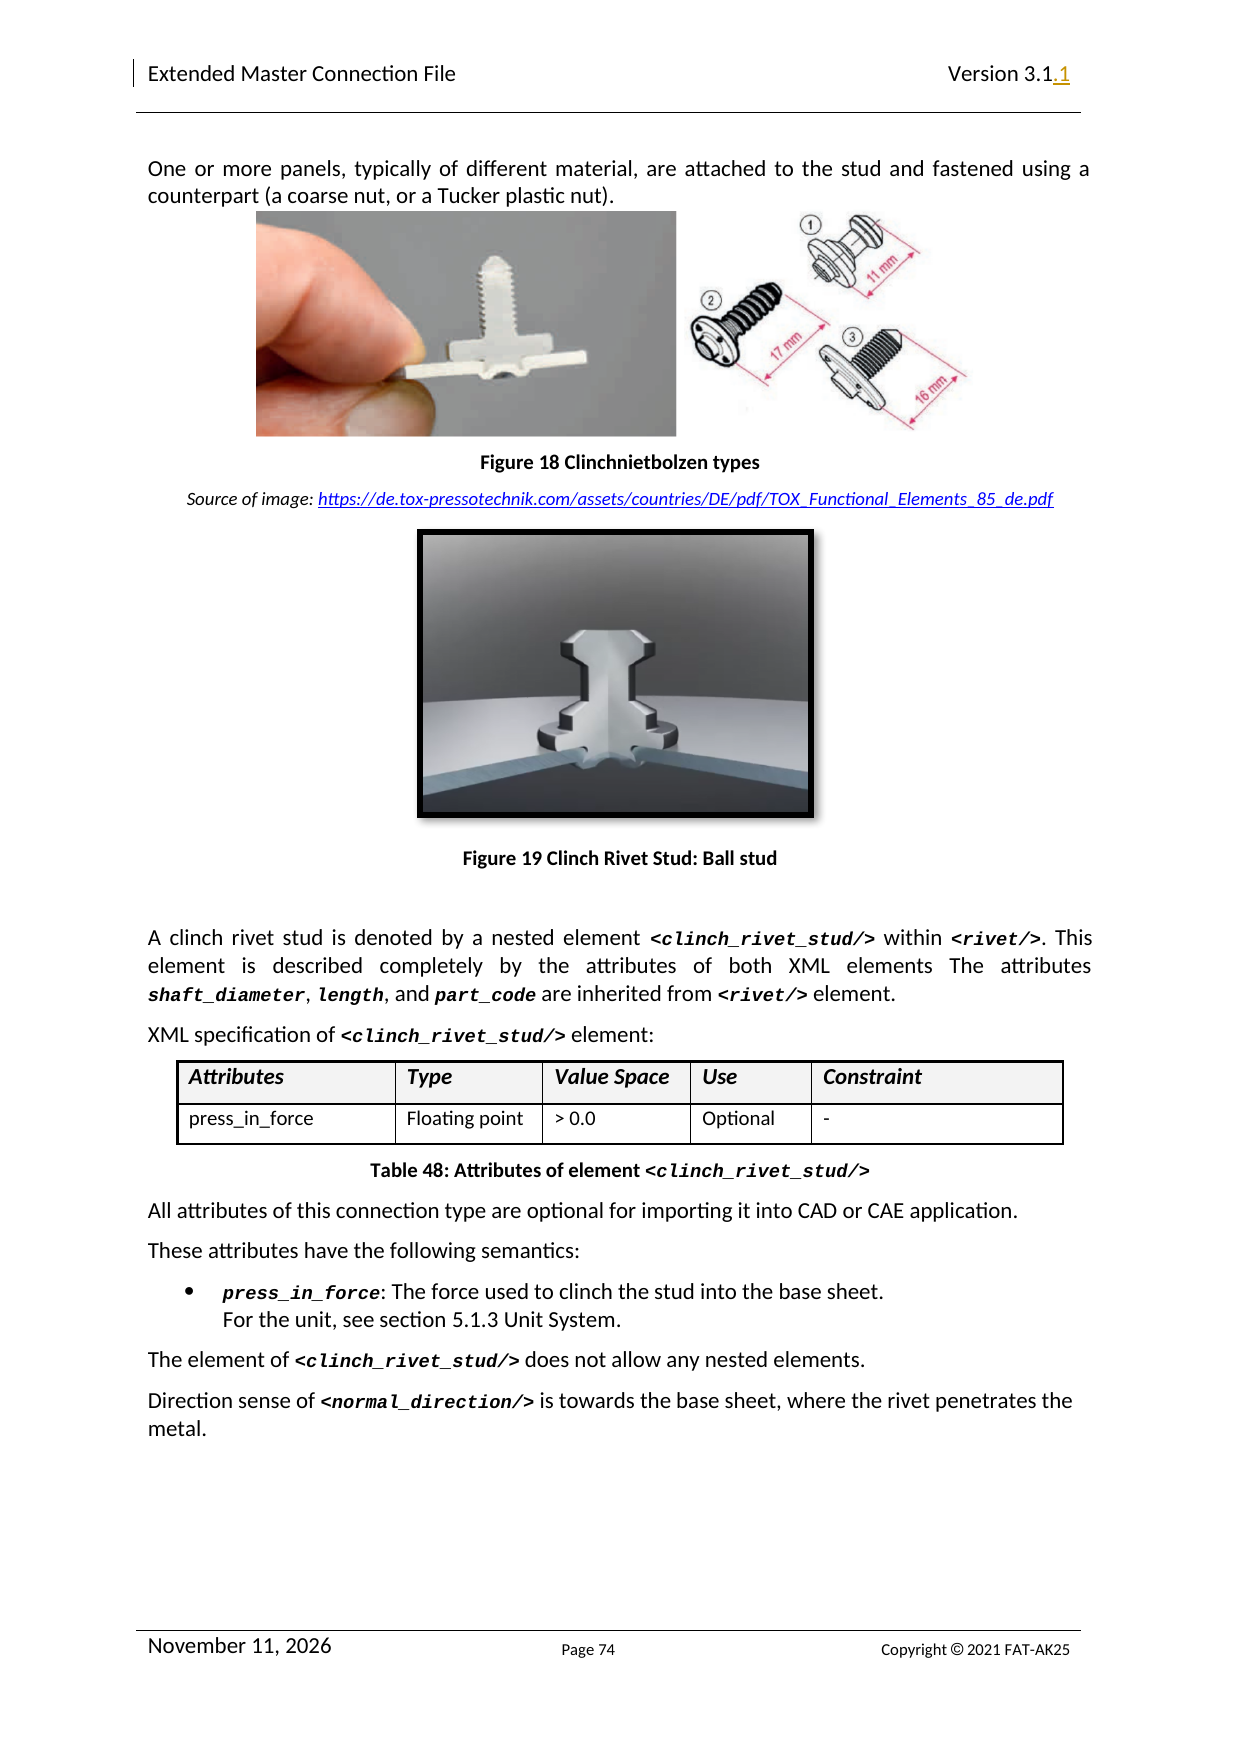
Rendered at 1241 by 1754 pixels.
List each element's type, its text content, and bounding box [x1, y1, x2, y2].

text Figure 18 Clinchnietbolzen types [148, 449, 1092, 475]
text Source of image: https://de.tox-pressotechnik.com/assets/countries/DE/pdf/TOX_Functional_Elements_85_de.pdf [148, 487, 1092, 510]
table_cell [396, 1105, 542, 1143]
text A clinch rivet stud is denoted by a nested element <clinch_rivet_stud/> within <rivet/>. This element is described completely by the attributes of both XML elements The attributes shaft_diameter, length, and part_code are inherited from <rivet/> element. [148, 923, 1092, 1007]
text Figure 19 Clinch Rivet Stud: Ball stud [148, 845, 1092, 870]
text XML specification of <clinch_rivet_stud/> element: [148, 1020, 1092, 1048]
text Table 48: Attributes of element <clinch_rivet_stud/> [148, 1158, 1092, 1183]
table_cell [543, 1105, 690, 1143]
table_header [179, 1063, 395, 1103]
picture [423, 535, 808, 812]
text These attributes have the following semantics: [148, 1236, 1092, 1264]
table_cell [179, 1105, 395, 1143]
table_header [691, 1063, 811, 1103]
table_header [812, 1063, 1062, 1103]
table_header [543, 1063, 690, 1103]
list The element of <clinch_rivet_stud/> does not allow any nested elements. [148, 1346, 1092, 1373]
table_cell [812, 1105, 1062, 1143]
picture [255, 209, 985, 437]
text All attributes of this connection type are optional for importing it into CAD or CAE application. [148, 1196, 1092, 1224]
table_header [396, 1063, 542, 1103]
text One or more panels, typically of different material, are attached to the stud and fastened using a counterpart (a coarse nut, or a Tucker plastic nut). [148, 154, 1092, 210]
list Direction sense of <normal_direction/> is towards the base sheet, where the rivet penetrates the metal. [148, 1386, 1092, 1442]
list press_in_force: The force used to clinch the stud into the base sheet. For the unit, see section 5.1.3 Unit System. [185, 1277, 1092, 1333]
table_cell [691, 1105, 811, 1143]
